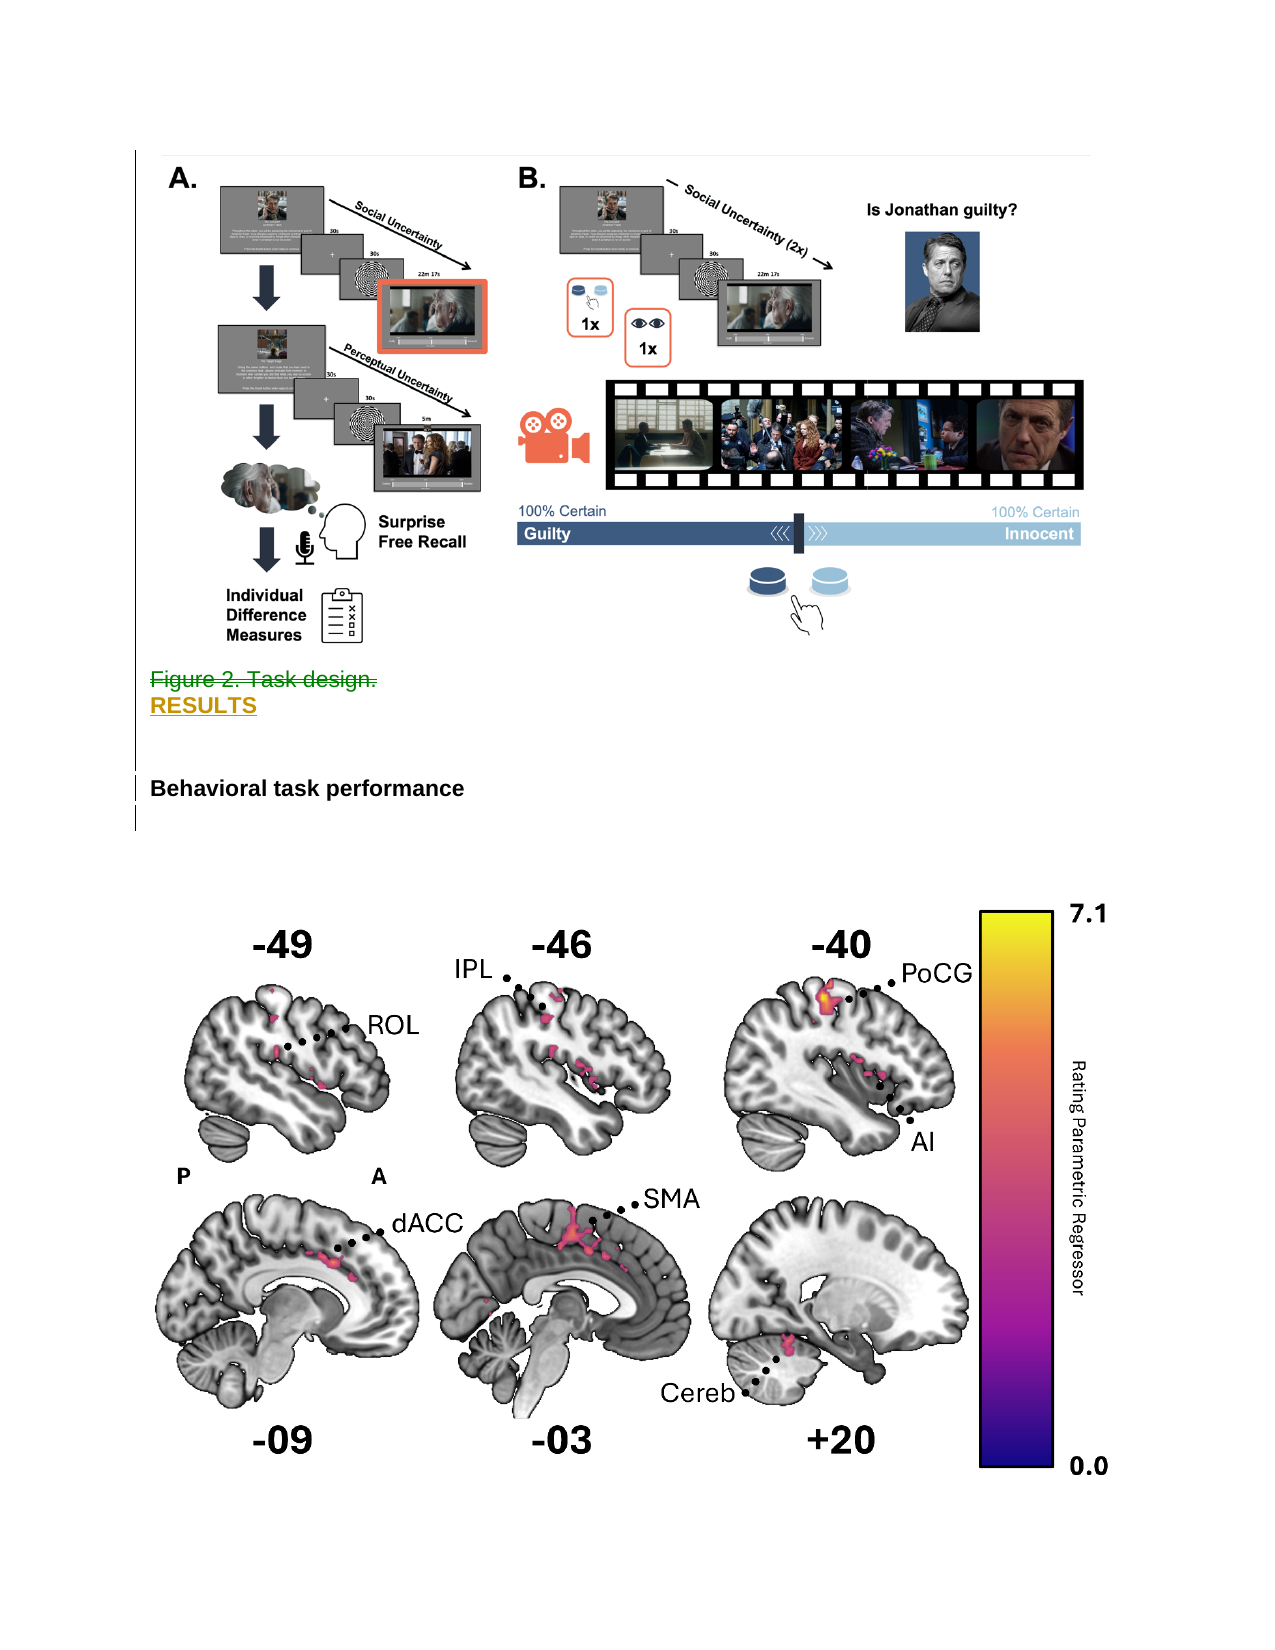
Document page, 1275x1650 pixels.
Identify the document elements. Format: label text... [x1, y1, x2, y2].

picture [150, 150, 1124, 666]
picture [150, 887, 1125, 1500]
text Behavioral task performance [150, 775, 1125, 801]
